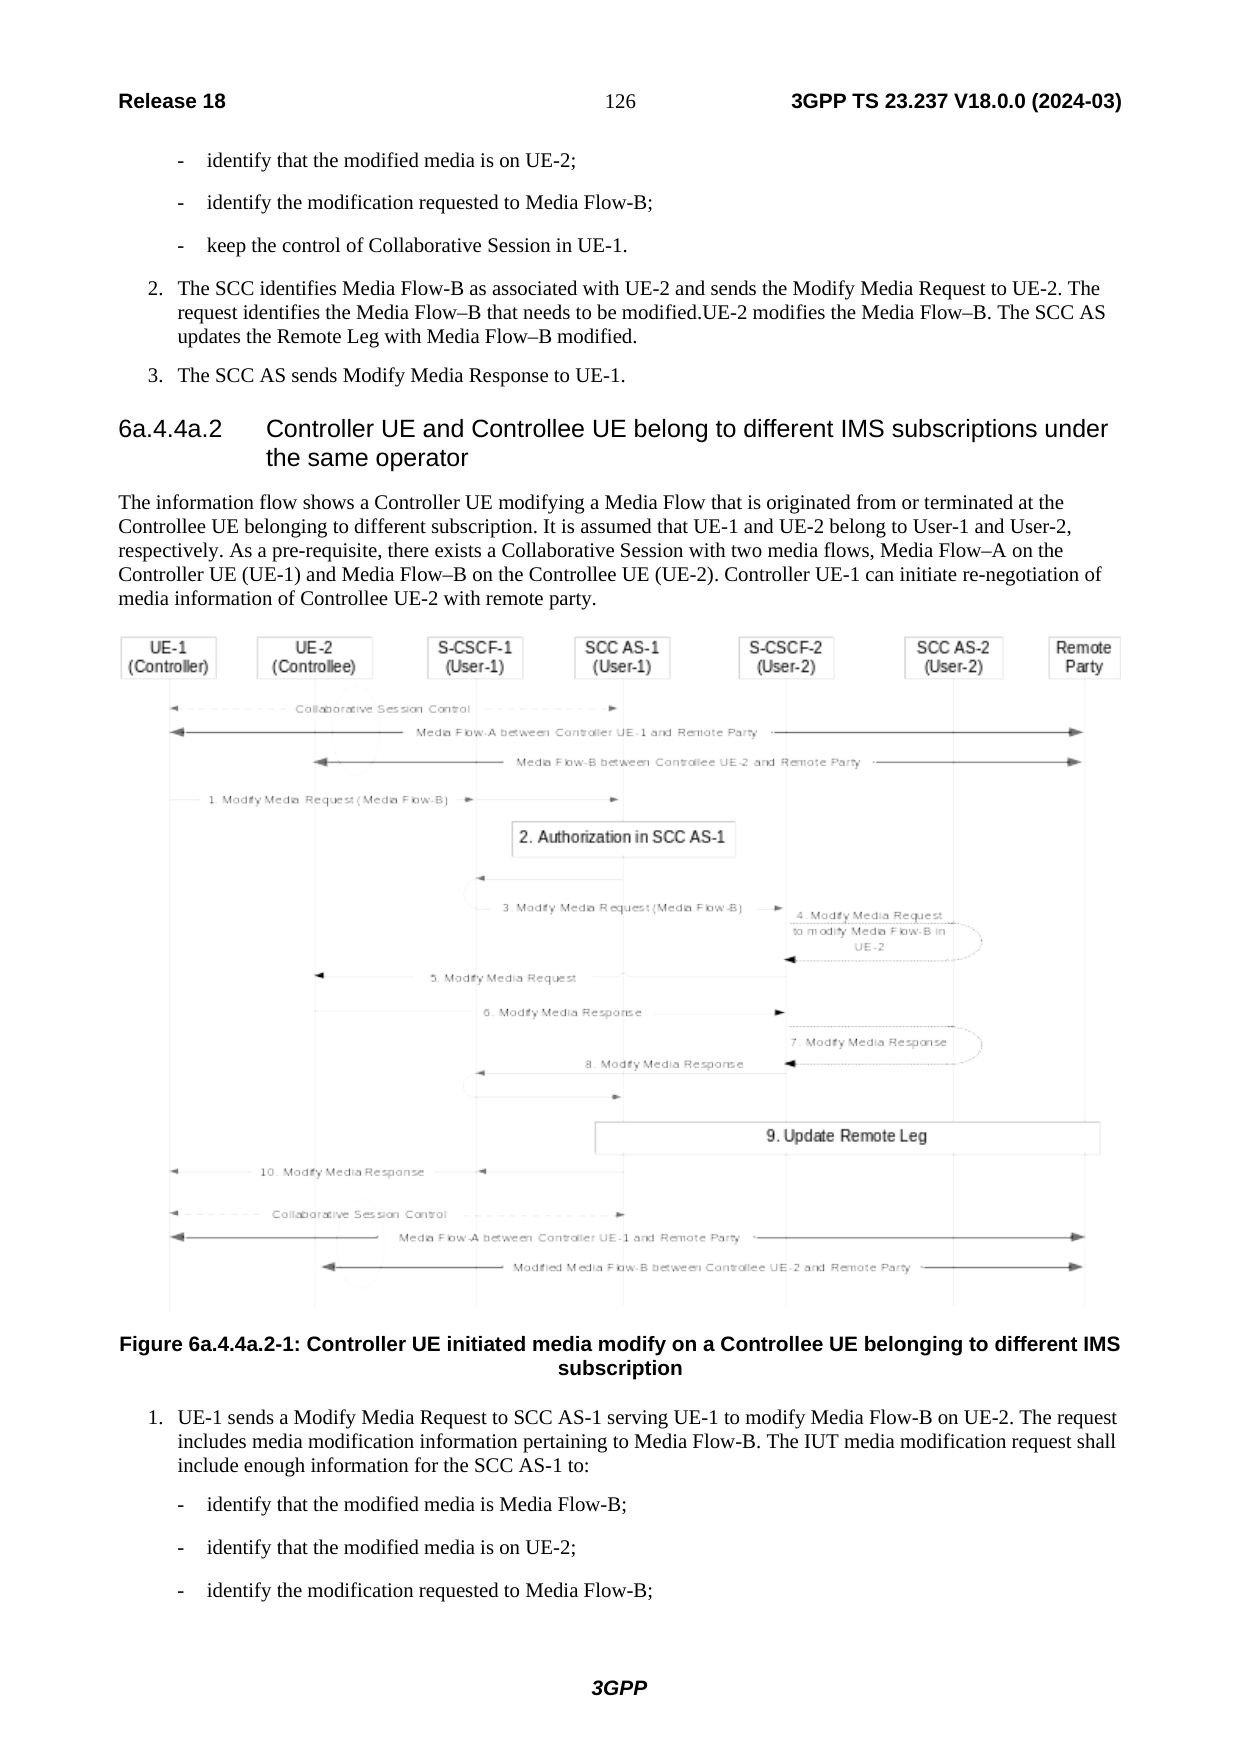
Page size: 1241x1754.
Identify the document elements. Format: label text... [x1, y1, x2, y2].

text 1. UE-1 sends a Modify Media Request to SCC AS-1 serving UE-1 to modify Media Flow-B on UE-2. The request includes media modification information pertaining to Media Flow-B. The IUT media modification request shall include enough information for the SCC AS-1 to: [148, 1405, 1122, 1477]
text The information flow shows a Controller UE modifying a Media Flow that is originated from or terminated at the Controllee UE belonging to different subscription. It is assumed that UE-1 and UE-2 belong to User-1 and User-2, respectively. As a pre-requisite, there exists a Collaborative Session with two media flows, Media Flow–A on the Controller UE (UE-1) and Media Flow–B on the Controllee UE (UE-2). Controller UE-1 can initiate re-negotiation of media information of Controllee UE-2 with remote party. [118, 490, 1122, 610]
text - identify that the modified media is on UE-2; [177, 147, 1122, 172]
subtitle 6a.4.4a.2 Controller UE and Controllee UE belong to different IMS subscriptions under the same operator [118, 414, 1122, 471]
text 2. The SCC identifies Media Flow-B as associated with UE-2 and sends the Modify Media Request to UE-2. The request identifies the Media Flow–B that needs to be modified.UE-2 modifies the Media Flow–B. The SCC AS updates the Remote Leg with Media Flow–B modified. [148, 276, 1122, 348]
text Figure 6a.4.4a.2-1: Controller UE initiated media modify on a Controllee UE belonging to different IMS subscription [118, 1332, 1122, 1380]
text - keep the control of Collaborative Session in UE-1. [177, 233, 1122, 257]
text - identify that the modified media is on UE-2; [177, 1535, 1122, 1559]
text 3. The SCC AS sends Modify Media Response to UE-1. [148, 363, 1122, 387]
text - identify that the modified media is Media Flow-B; [177, 1492, 1122, 1516]
text - identify the modification requested to Media Flow-B; [177, 1577, 1122, 1602]
text - identify the modification requested to Media Flow-B; [177, 190, 1122, 214]
